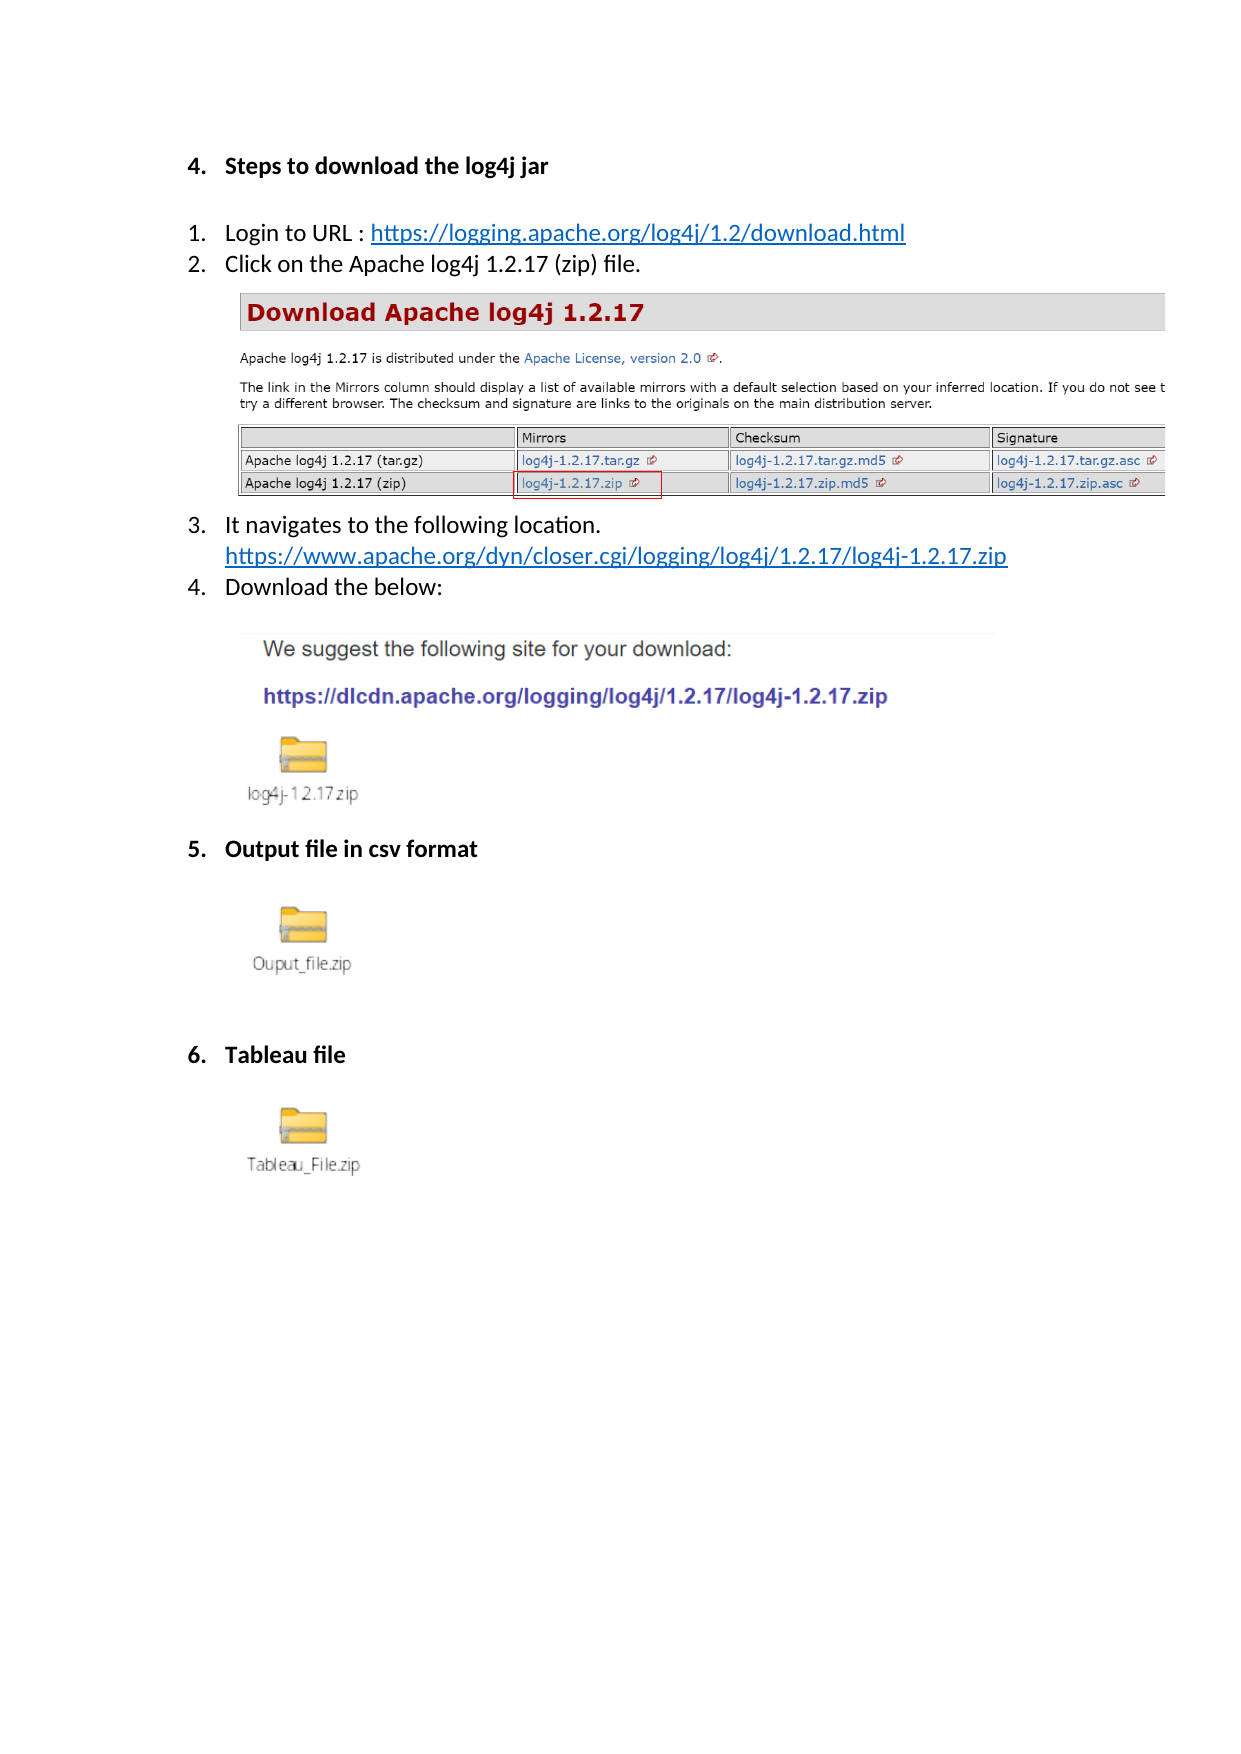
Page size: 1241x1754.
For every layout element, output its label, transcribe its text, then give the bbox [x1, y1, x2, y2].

picture [225, 279, 1166, 509]
list Steps to download the log4j jar [187, 150, 1090, 181]
list Download the below: [187, 571, 1090, 601]
list Click on the Apache log4j 1.2.17 (zip) file. [187, 248, 1090, 279]
list Login to URL : https://logging.apache.org/log4j/1.2/download.html [187, 217, 1090, 248]
list It navigates to the following location. [187, 509, 1090, 539]
list https://www.apache.org/dyn/closer.cgi/logging/log4j/1.2.17/log4j-1.2.17.zip [225, 540, 1090, 570]
list Tableau file [187, 1039, 1090, 1070]
picture [225, 633, 995, 730]
list Output file in csv format [187, 833, 1090, 863]
